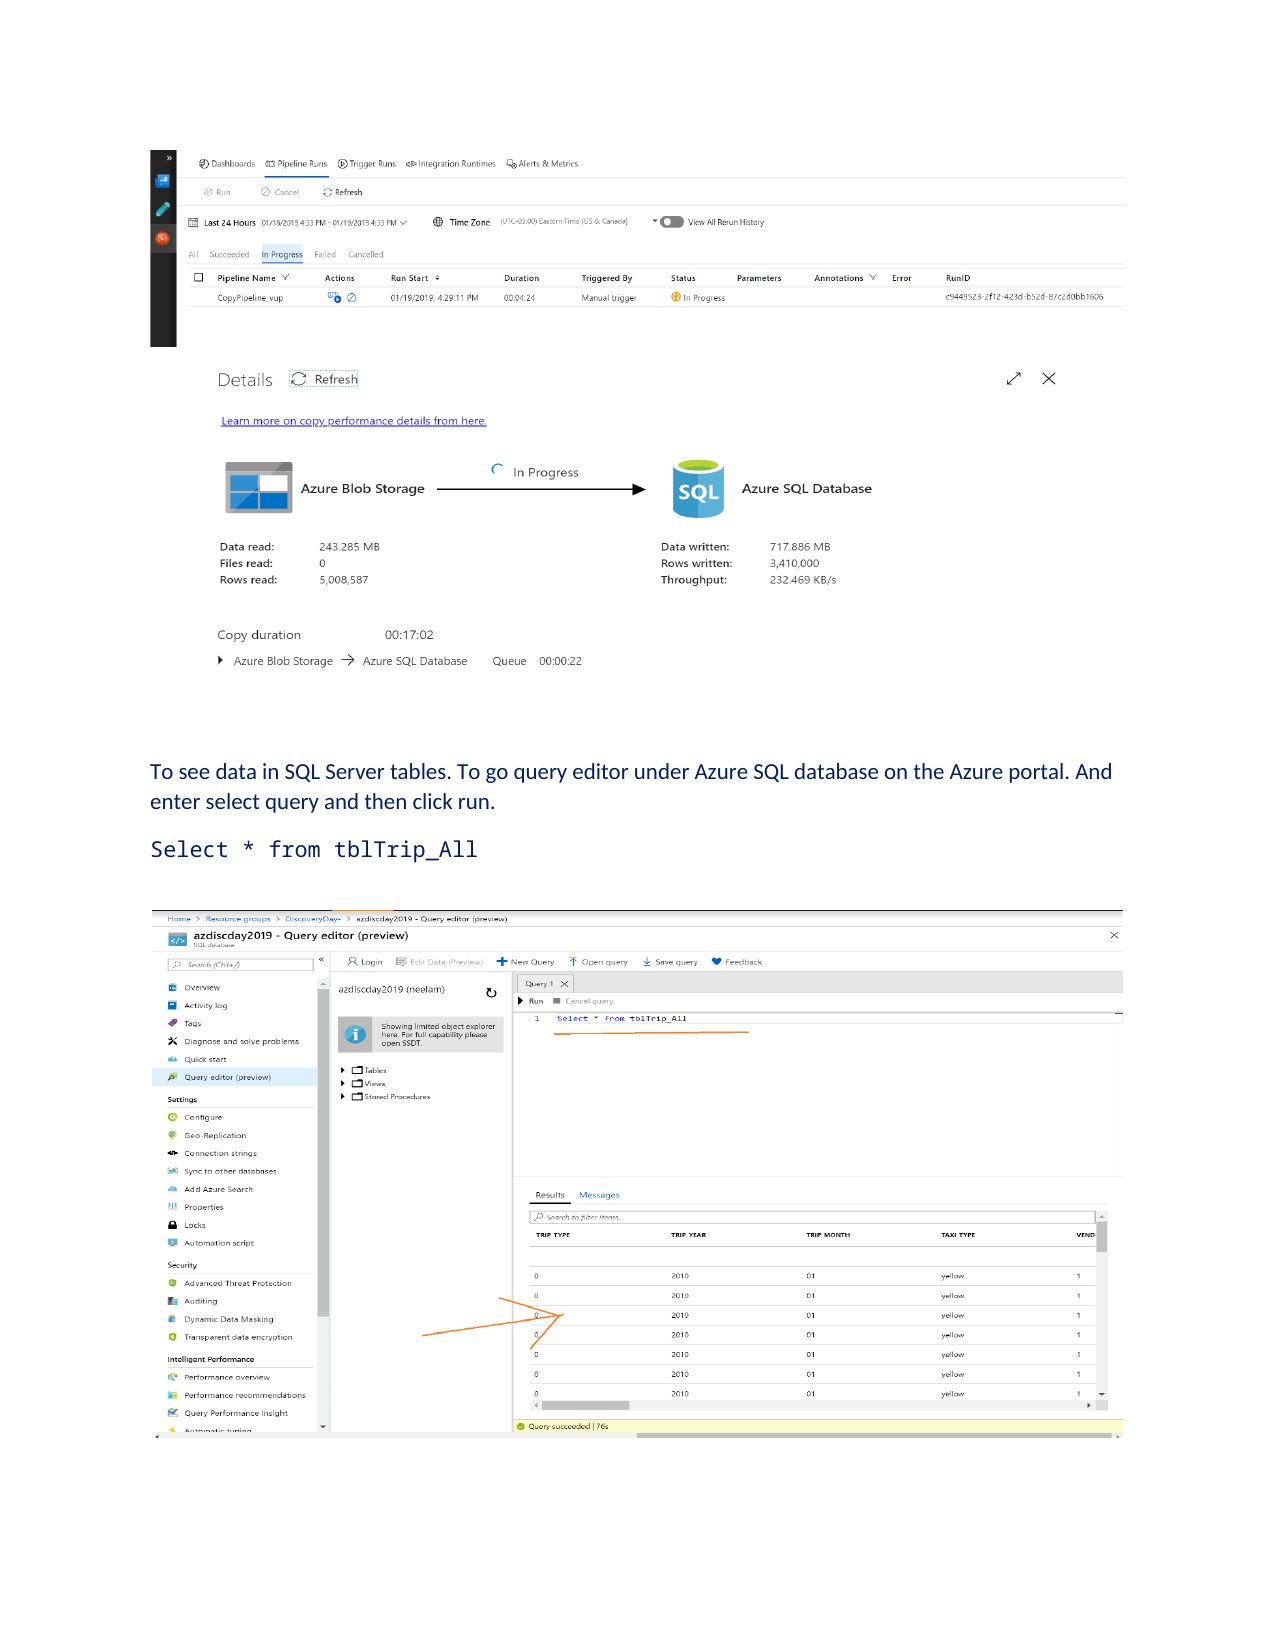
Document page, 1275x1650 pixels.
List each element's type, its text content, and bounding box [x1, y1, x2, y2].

picture [208, 365, 1067, 738]
picture [150, 150, 1125, 347]
picture [152, 910, 1123, 1438]
text To see data in SQL Server tables. To go query editor under Azure SQL database on the Azure portal. And enter select query and then click run. [150, 757, 1125, 815]
text Select * from tblTrip_All [150, 834, 1125, 864]
